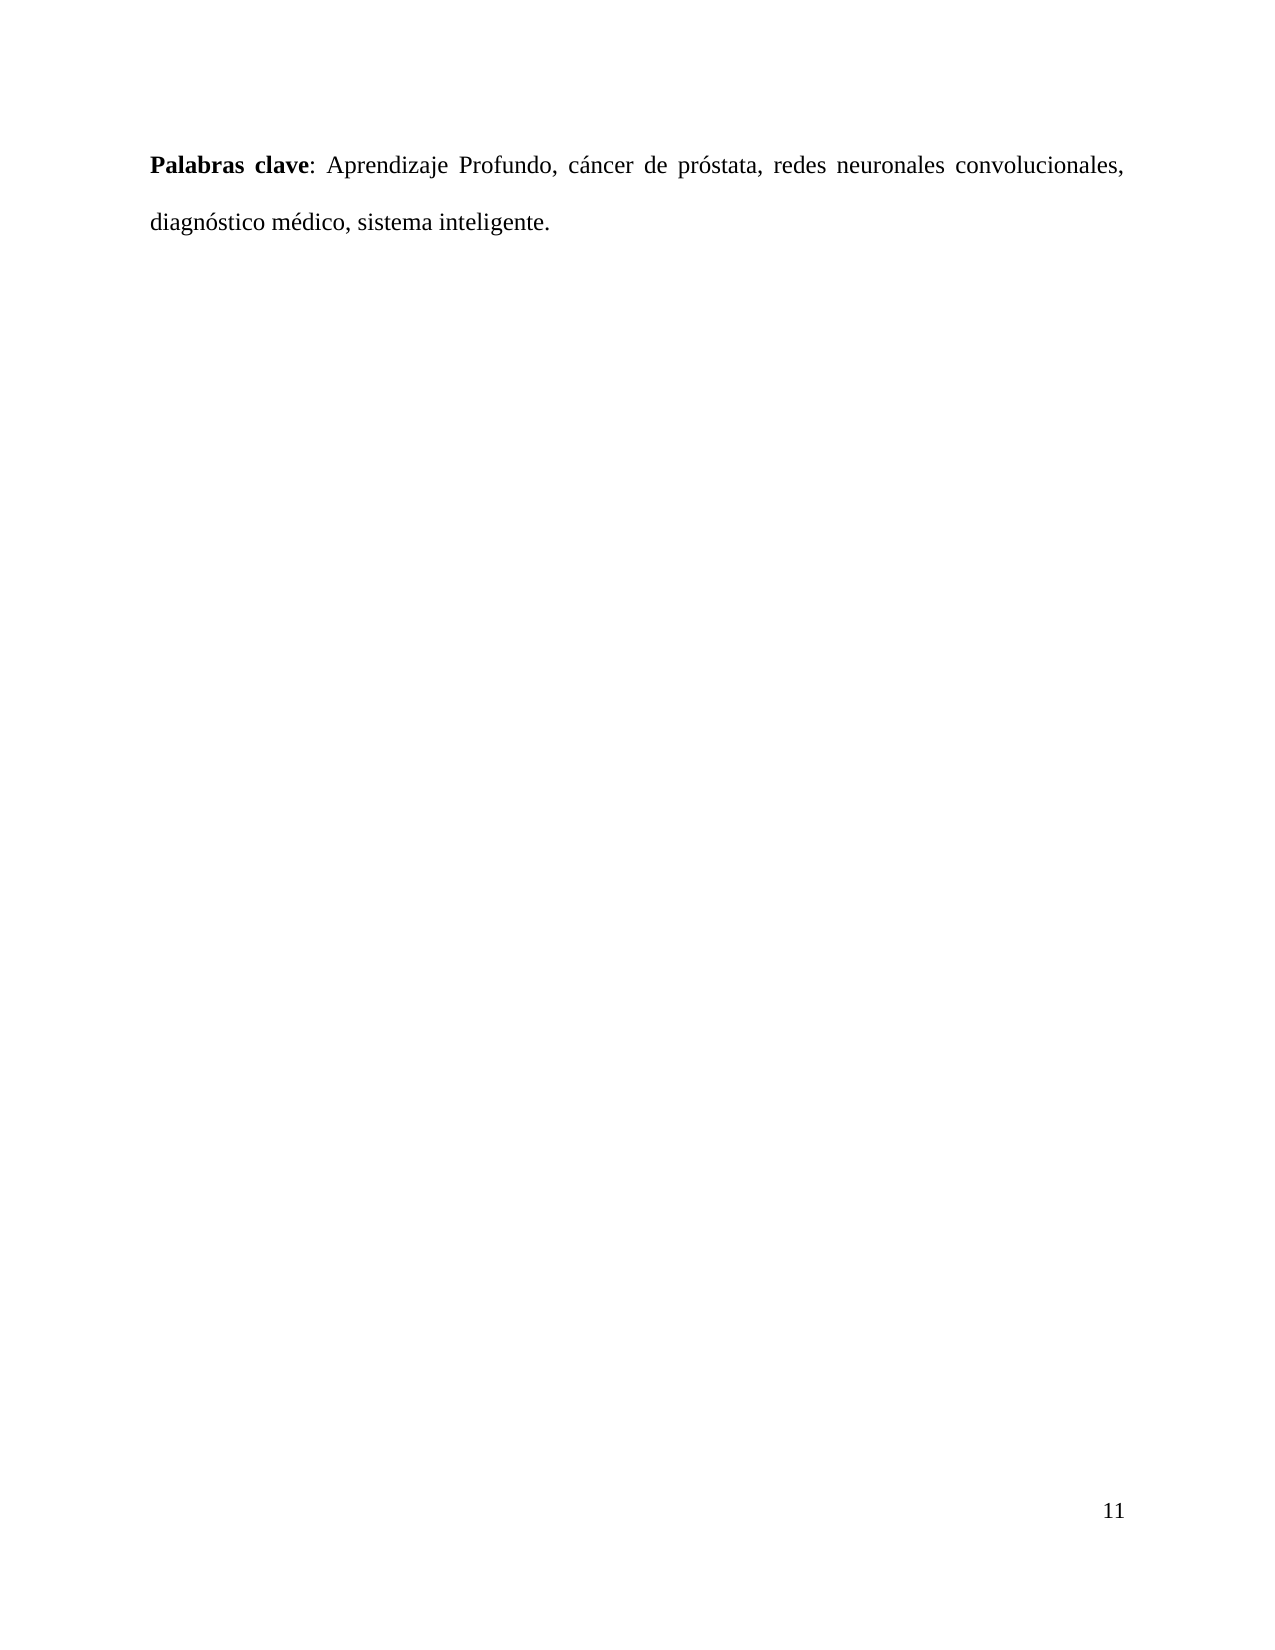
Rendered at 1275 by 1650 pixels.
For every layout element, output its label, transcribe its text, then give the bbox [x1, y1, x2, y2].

text Palabras clave: Aprendizaje Profundo, cáncer de próstata, redes neuronales convolucionales, diagnóstico médico, sistema inteligente. [150, 150, 1125, 236]
